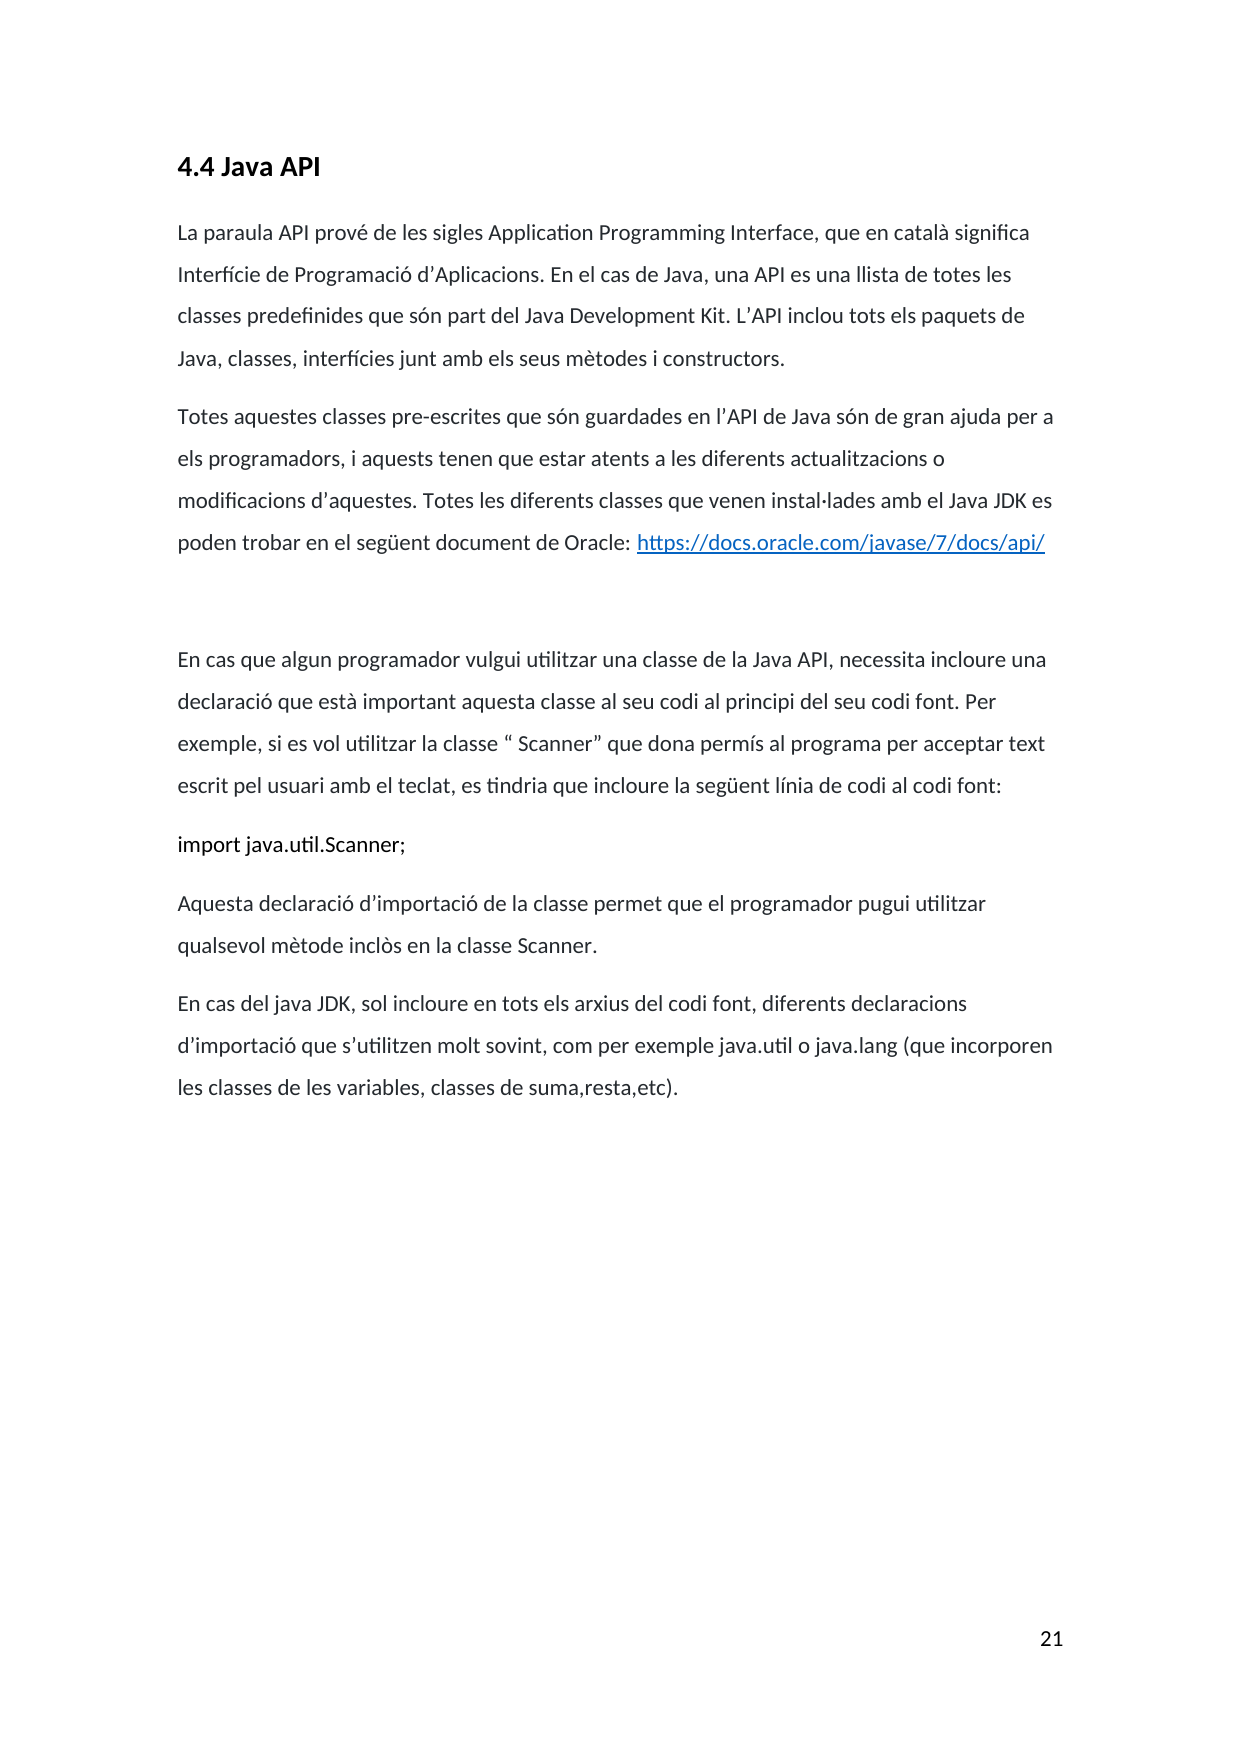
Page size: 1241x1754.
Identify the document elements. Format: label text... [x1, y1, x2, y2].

text En cas del java JDK, sol incloure en tots els arxius del codi font, diferents declaracions d’importació que s’utilitzen molt sovint, com per exemple java.util o java.lang (que incorporen les classes de les variables, classes de suma,resta,etc). [177, 989, 1063, 1101]
text Totes aquestes classes pre-escrites que són guardades en l’API de Java són de gran ajuda per a els programadors, i aquests tenen que estar atents a les diferents actualitzacions o modificacions d’aquestes. Totes les diferents classes que venen instal·lades amb el Java JDK es poden trobar en el següent document de Oracle: https://docs.oracle.com/javase/7/docs/api/ [177, 402, 1063, 556]
text En cas que algun programador vulgui utilitzar una classe de la Java API, necessita incloure una declaració que està important aquesta classe al seu codi al principi del seu codi font. Per exemple, si es vol utilitzar la classe “ Scanner” que dona permís al programa per acceptar text escrit pel usuari amb el teclat, es tindria que incloure la següent línia de codi al codi font: [177, 646, 1063, 799]
text La paraula API prové de les sigles Application Programming Interface, que en català significa Interfície de Programació d’Aplicacions. En el cas de Java, una API es una llista de totes les classes predefinides que són part del Java Development Kit. L’API inclou tots els paquets de Java, classes, interfícies junt amb els seus mètodes i constructors. [177, 218, 1063, 372]
text 4.4 Java API [177, 148, 1063, 183]
text import java.util.Scanner; [177, 830, 1063, 858]
text Aquesta declaració d’importació de la classe permet que el programador pugui utilitzar qualsevol mètode inclòs en la classe Scanner. [177, 889, 1063, 959]
